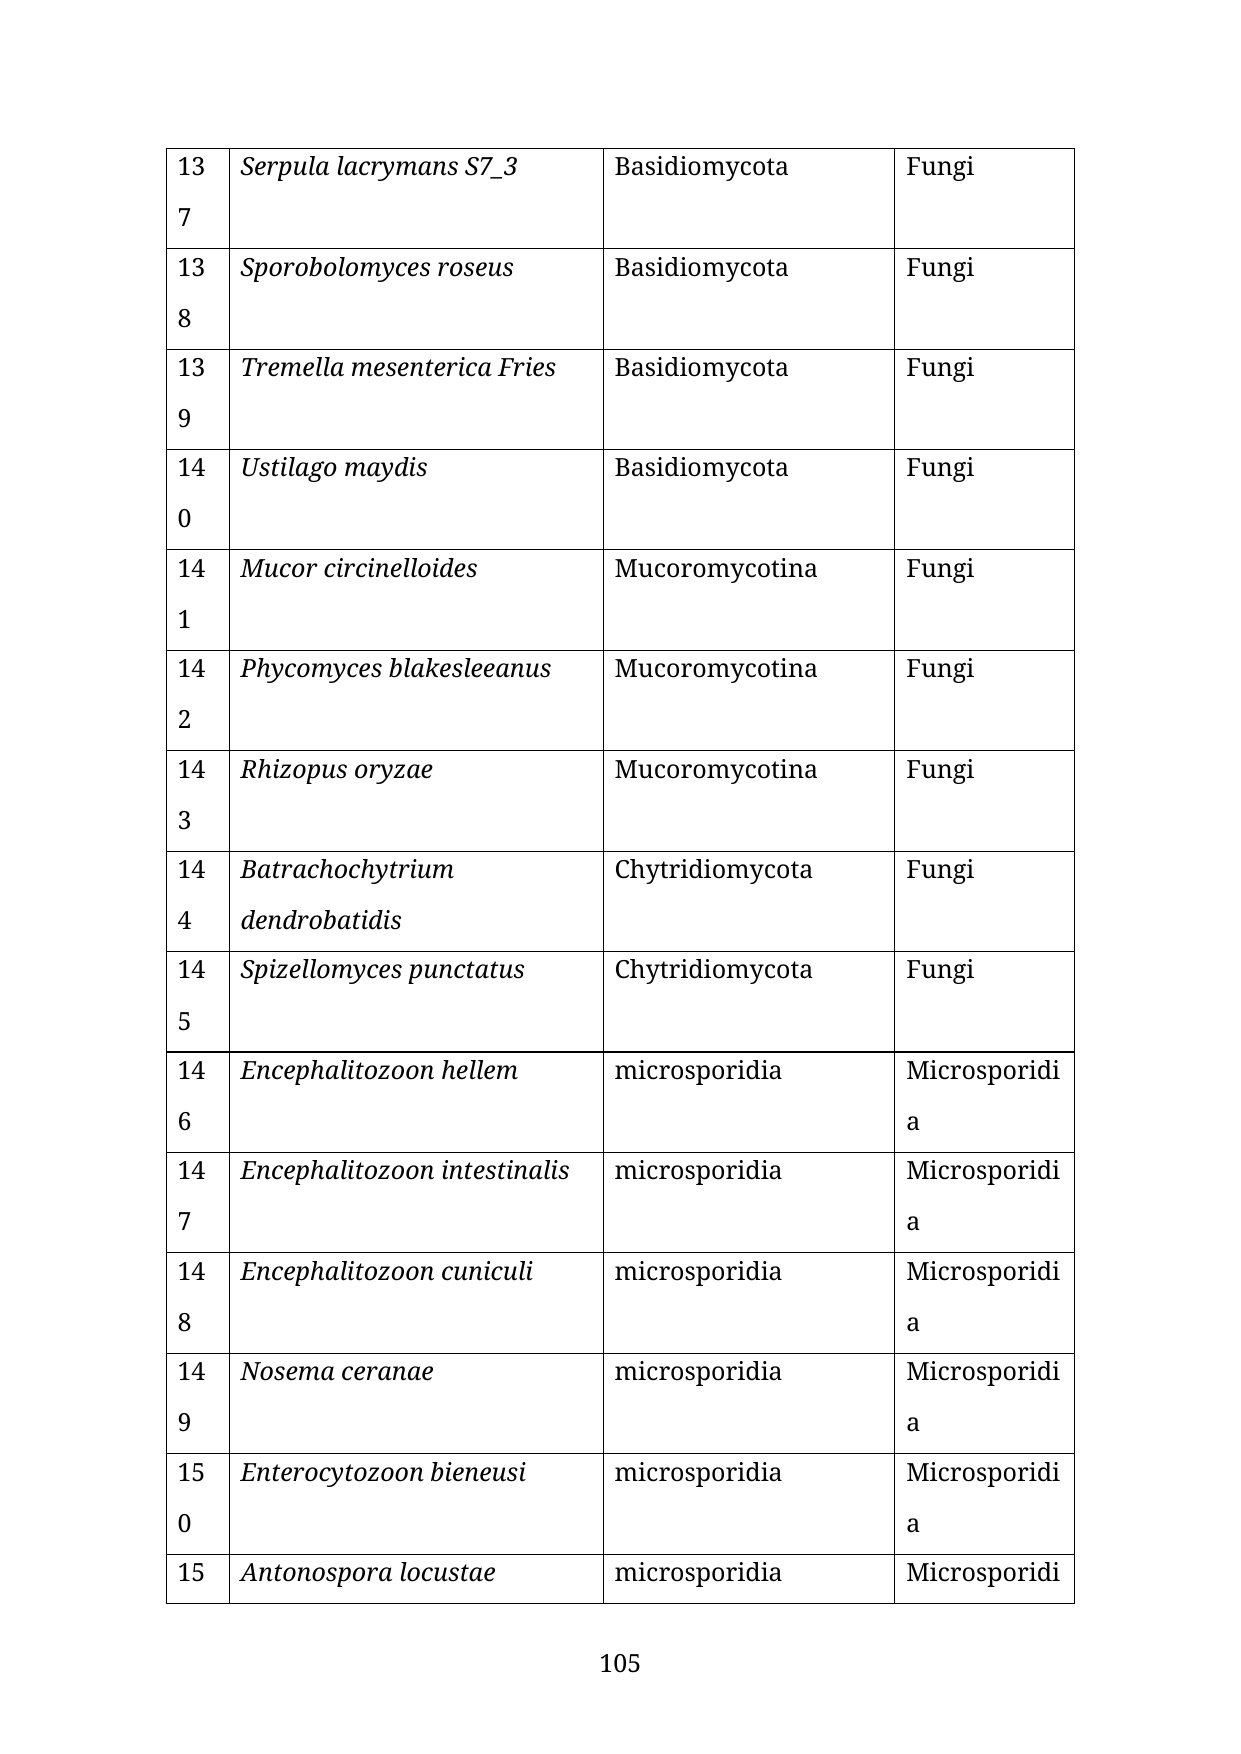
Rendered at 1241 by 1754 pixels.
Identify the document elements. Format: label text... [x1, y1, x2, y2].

table_cell microsporidia [604, 1053, 894, 1152]
table_cell 137 [167, 149, 229, 248]
table_cell Tremella mesenterica Fries [230, 350, 603, 449]
table_cell Fungi [895, 952, 1074, 1051]
table_cell Basidiomycota [604, 350, 894, 449]
table_cell Fungi [895, 249, 1074, 348]
table_cell Chytridiomycota [604, 852, 894, 951]
table_cell 150 [167, 1454, 229, 1553]
table_cell Fungi [895, 450, 1074, 549]
table_cell 138 [167, 249, 229, 348]
table_cell Chytridiomycota [604, 952, 894, 1051]
table_cell Fungi [895, 852, 1074, 951]
table_cell Fungi [895, 149, 1074, 248]
table_cell Sporobolomyces roseus [230, 249, 603, 348]
table_cell 149 [167, 1354, 229, 1453]
table_cell Microsporidia [895, 1153, 1074, 1252]
table_cell Basidiomycota [604, 149, 894, 248]
table_cell Batrachochytrium dendrobatidis [230, 852, 603, 951]
table_cell Mucor circinelloides [230, 550, 603, 650]
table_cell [230, 1555, 603, 1603]
table_cell Encephalitozoon hellem [230, 1053, 603, 1152]
table_cell 140 [167, 450, 229, 549]
table_cell Microsporidia [895, 1354, 1074, 1453]
table_cell microsporidia [604, 1454, 894, 1553]
table_cell 141 [167, 550, 229, 650]
table_cell Fungi [895, 550, 1074, 650]
table_cell 147 [167, 1153, 229, 1252]
table_cell Serpula lacrymans S7_3 [230, 149, 603, 248]
table_cell Nosema ceranae [230, 1354, 603, 1453]
table_cell 139 [167, 350, 229, 449]
table_cell 143 [167, 751, 229, 851]
table_cell Microsporidia [895, 1053, 1074, 1152]
table_cell Encephalitozoon intestinalis [230, 1153, 603, 1252]
table_cell Fungi [895, 350, 1074, 449]
table_cell 148 [167, 1253, 229, 1353]
table_cell microsporidia [604, 1253, 894, 1353]
table_cell 151 [167, 1555, 229, 1603]
table_cell microsporidia [604, 1555, 894, 1603]
table_cell Mucoromycotina [604, 651, 894, 750]
table_cell 145 [167, 952, 229, 1051]
table_cell Spizellomyces punctatus [230, 952, 603, 1051]
table_cell Mucoromycotina [604, 550, 894, 650]
table_cell 142 [167, 651, 229, 750]
table_cell Ustilago maydis [230, 450, 603, 549]
table_cell 144 [167, 852, 229, 951]
table_cell Microsporidia [895, 1253, 1074, 1353]
table_cell Microsporidia [895, 1555, 1074, 1603]
table_cell Phycomyces blakesleeanus [230, 651, 603, 750]
table_cell Rhizopus oryzae [230, 751, 603, 851]
table_cell Fungi [895, 751, 1074, 851]
table_cell microsporidia [604, 1153, 894, 1252]
table_cell 146 [167, 1053, 229, 1152]
table_cell Encephalitozoon cuniculi [230, 1253, 603, 1353]
table_cell Mucoromycotina [604, 751, 894, 851]
table_cell Microsporidia [895, 1454, 1074, 1553]
table_cell Basidiomycota [604, 450, 894, 549]
table_cell Enterocytozoon bieneusi [230, 1454, 603, 1553]
table_cell Fungi [895, 651, 1074, 750]
table_cell Basidiomycota [604, 249, 894, 348]
table_cell microsporidia [604, 1354, 894, 1453]
